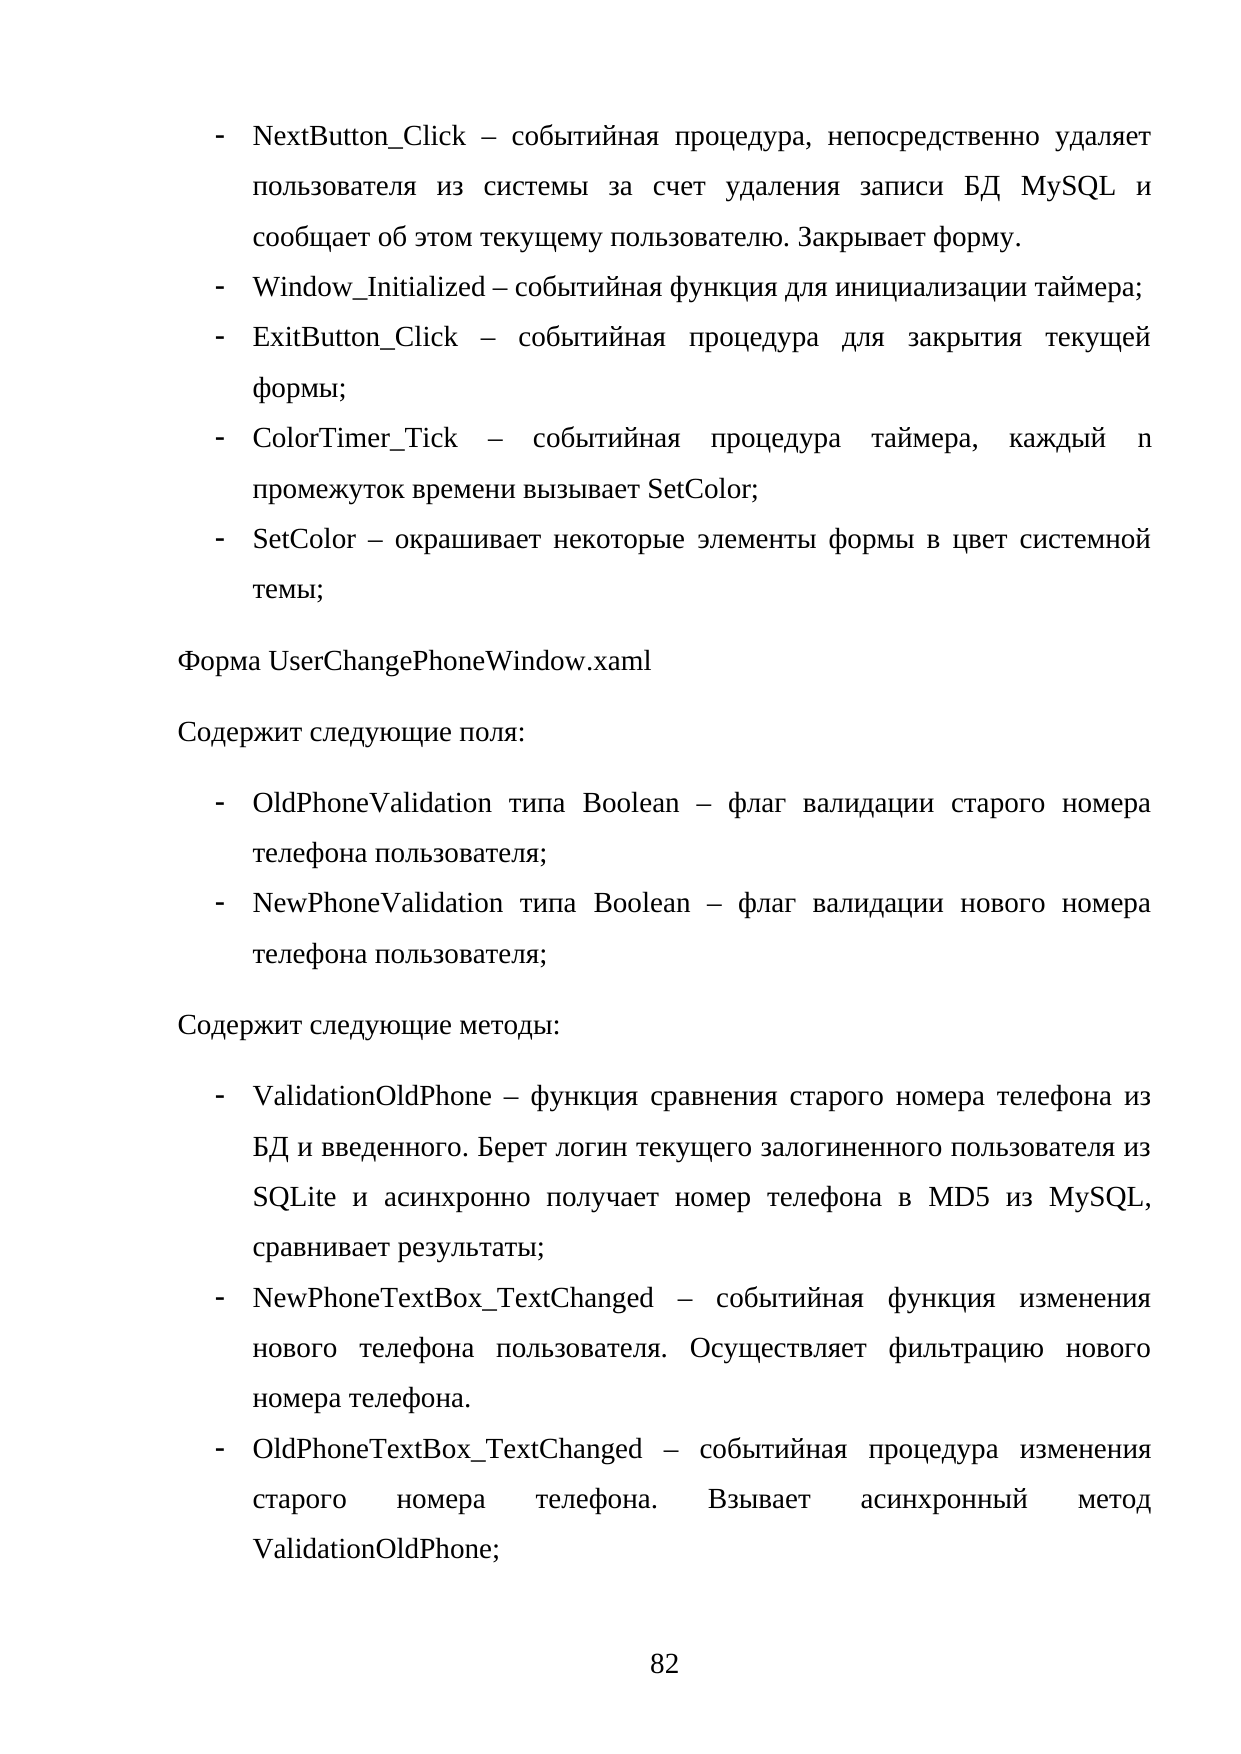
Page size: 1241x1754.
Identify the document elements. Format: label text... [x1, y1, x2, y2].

list NewPhoneTextBox_TextChanged – событийная функция изменения нового телефона пользователя. Осуществляет фильтрацию нового номера телефона. [215, 1280, 1152, 1414]
list OldPhoneValidation типа Boolean – флаг валидации старого номера телефона пользователя; [215, 785, 1152, 869]
list Window_Initialized – событийная функция для инициализации таймера; [215, 269, 1152, 303]
list NewPhoneValidation типа Boolean – флаг валидации нового номера телефона пользователя; [215, 886, 1152, 969]
list SetColor – окрашивает некоторые элементы формы в цвет системной темы; [215, 521, 1152, 605]
text Содержит следующие поля: [177, 714, 1152, 747]
text Содержит следующие методы: [177, 1007, 1152, 1041]
list ColorTimer_Tick – событийная процедура таймера, каждый n промежуток времени вызывает SetColor; [215, 420, 1152, 504]
list ExitButton_Click – событийная процедура для закрытия текущей формы; [215, 319, 1152, 403]
text Форма UserChangePhoneWindow.xaml [177, 643, 1152, 676]
list OldPhoneTextBox_TextChanged – событийная процедура изменения старого номера телефона. Взывает асинхронный метод ValidationOldPhone; [215, 1431, 1152, 1565]
list ValidationOldPhone – функция сравнения старого номера телефона из БД и введенного. Берет логин текущего залогиненного пользователя из SQLite и асинхронно получает номер телефона в MD5 из MySQL, сравнивает результаты; [215, 1078, 1152, 1263]
list NextButton_Click – событийная процедура, непосредственно удаляет пользователя из системы за счет удаления записи БД MySQL и сообщает об этом текущему пользователю. Закрывает форму. [215, 118, 1152, 252]
